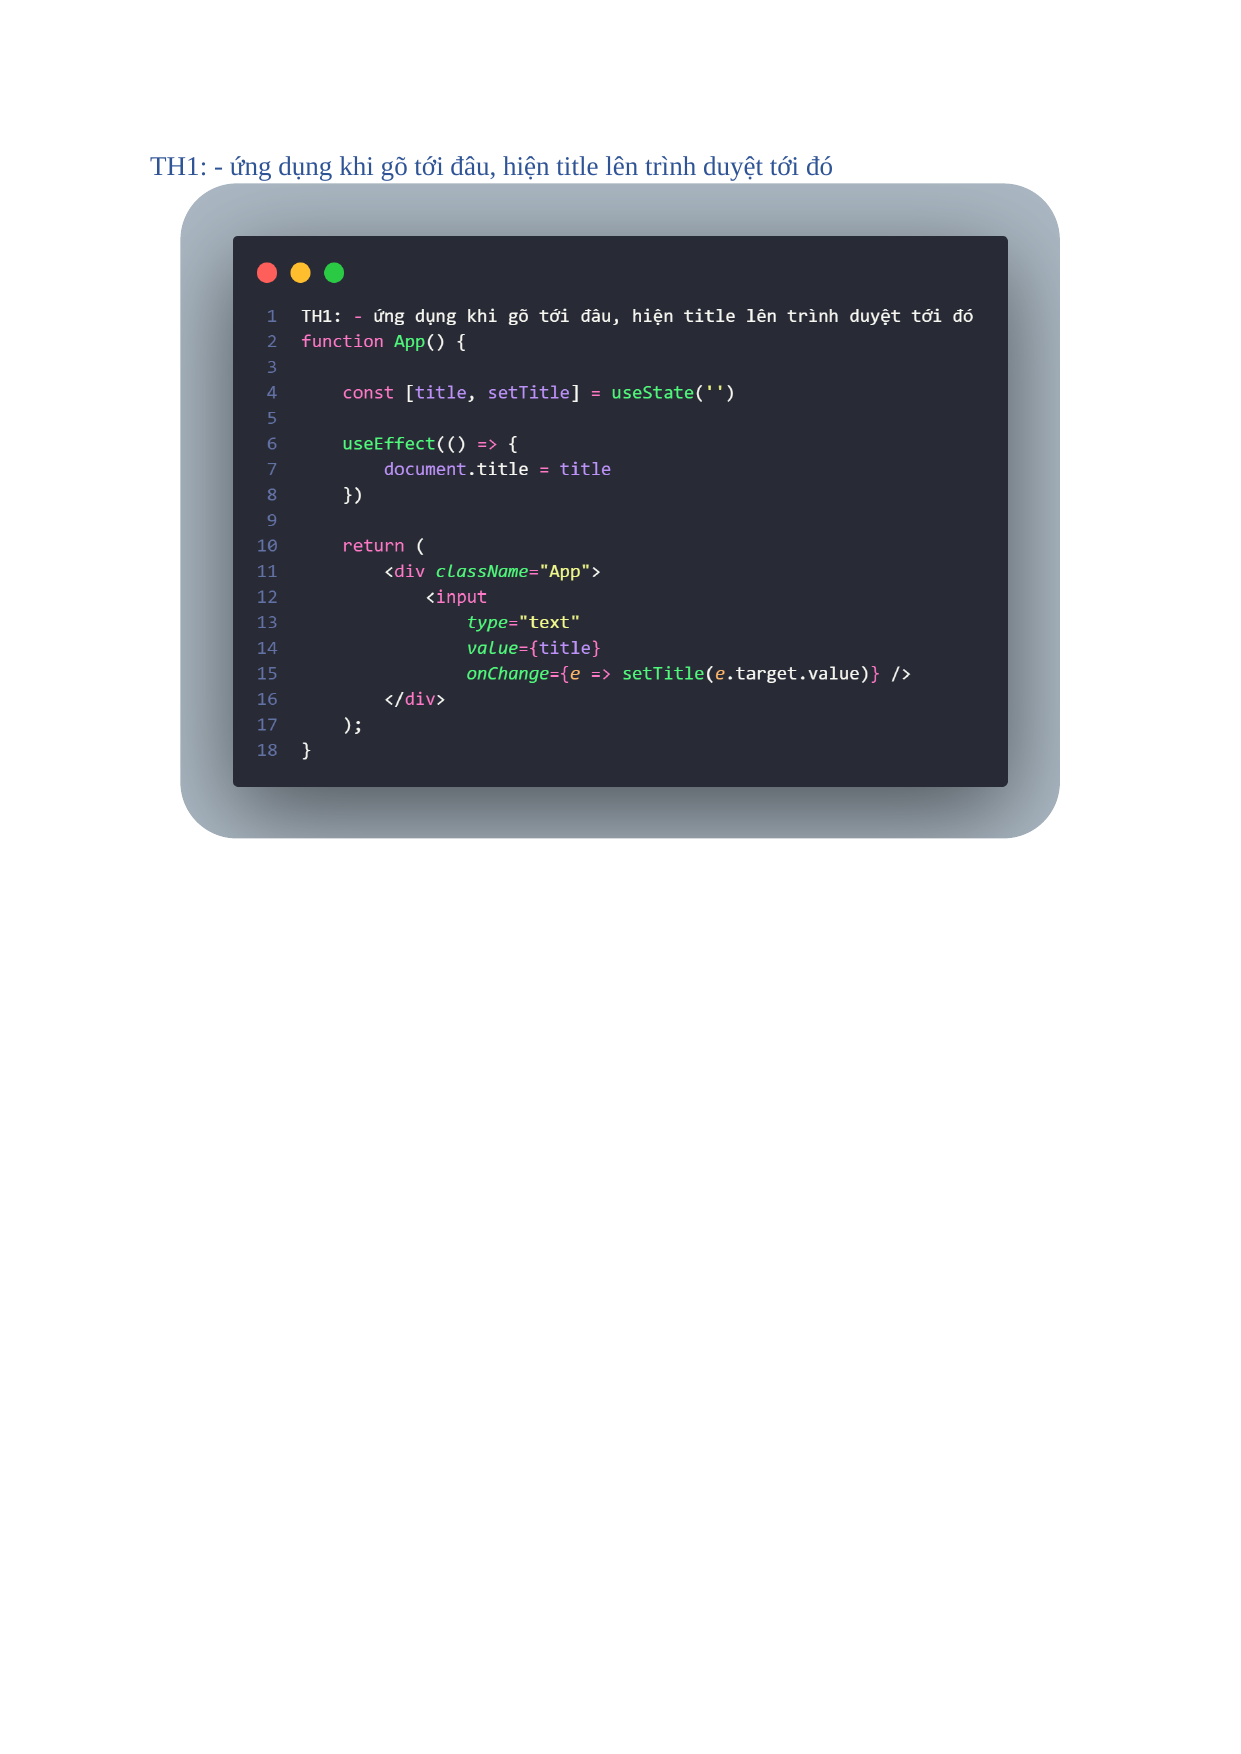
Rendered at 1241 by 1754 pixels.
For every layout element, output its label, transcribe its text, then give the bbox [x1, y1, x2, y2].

picture [180, 183, 1060, 839]
subtitle TH1: - ứng dụng khi gõ tới đâu, hiện title lên trình duyệt tới đó [150, 150, 1090, 181]
